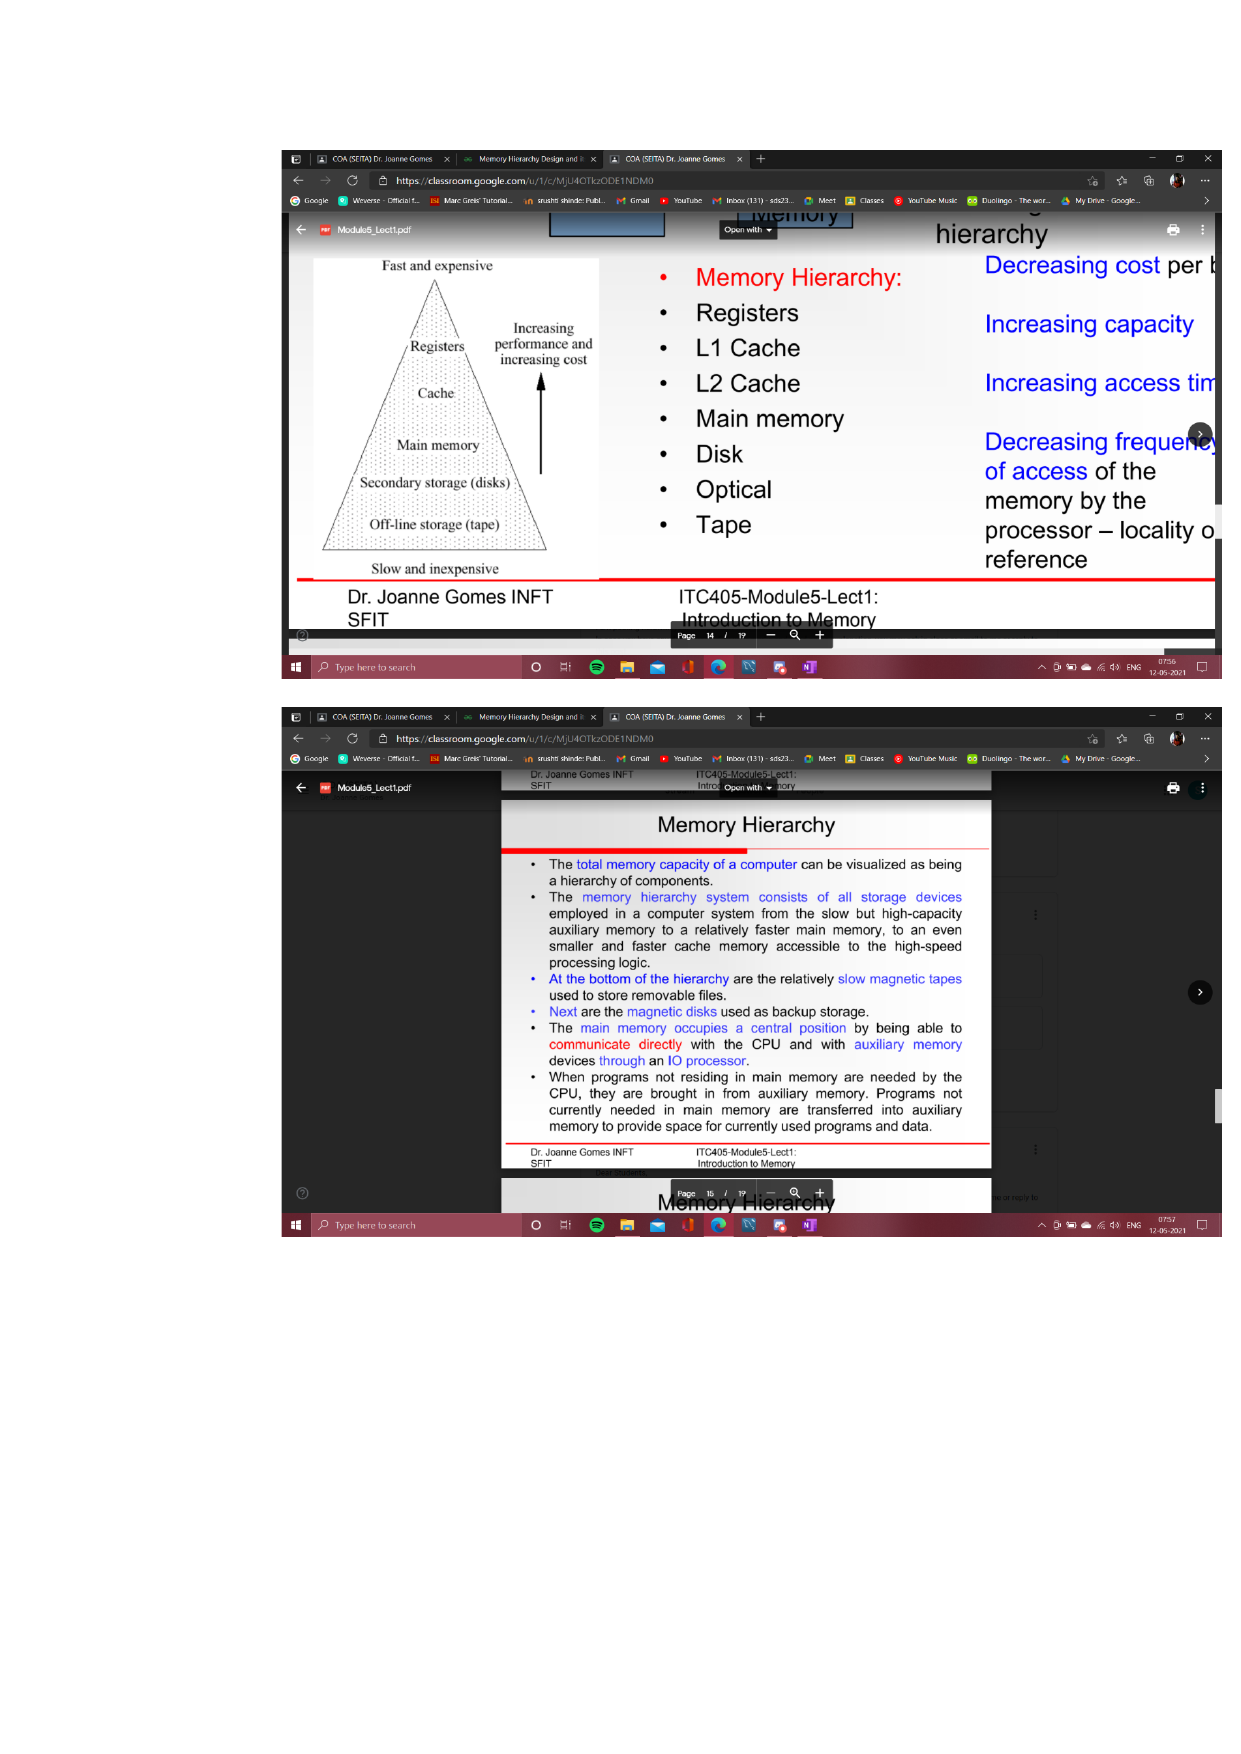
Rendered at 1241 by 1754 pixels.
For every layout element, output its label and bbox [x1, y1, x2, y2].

picture [281, 150, 1222, 679]
picture [281, 707, 1222, 1237]
